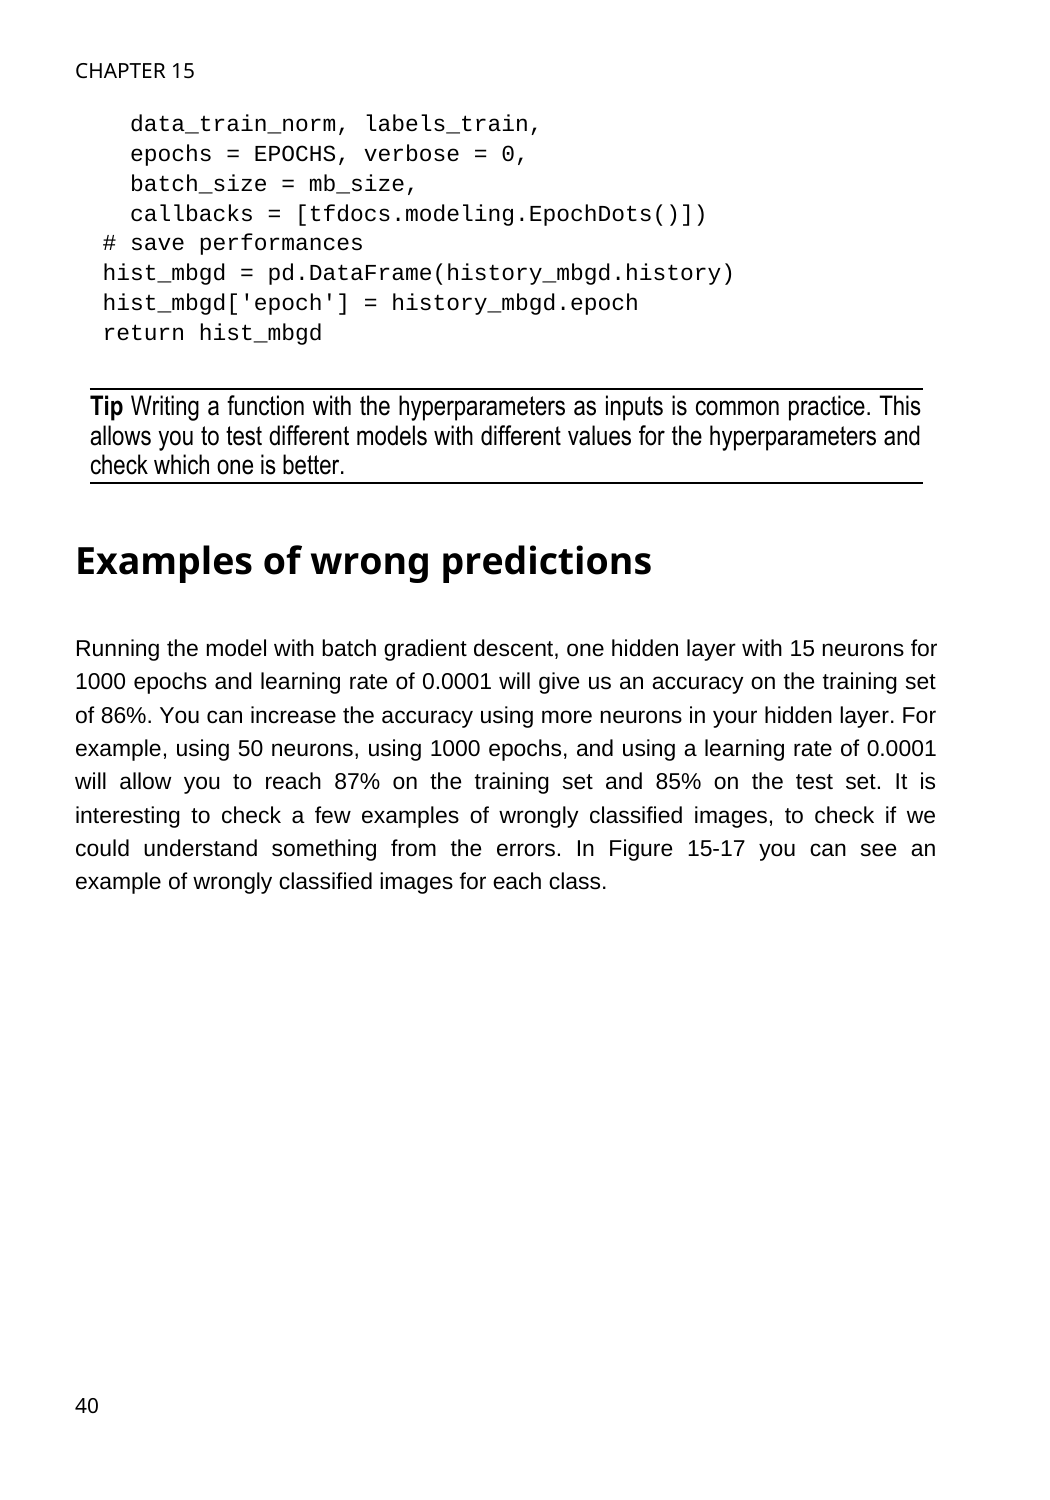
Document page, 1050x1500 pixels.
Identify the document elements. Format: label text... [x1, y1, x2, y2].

text hist_mbgd['epoch'] = history_mbgd.epoch [75, 291, 937, 317]
text epochs = EPOCHS, verbose = 0, [75, 142, 937, 168]
text batch_size = mb_size, [75, 172, 937, 198]
text # save performances [75, 232, 937, 258]
text Running the model with batch gradient descent, one hidden layer with 15 neurons for 1000 epochs and learning rate of 0.0001 will give us an accuracy on the training set of 86%. You can increase the accuracy using more neurons in your hidden layer. For example, using 50 neurons, using 1000 epochs, and using a learning rate of 0.0001 will allow you to reach 87% on the training set and 85% on the test set. It is interesting to check a few examples of wrongly classified images, to check if we could understand something from the errors. In Figure 15-17 you can see an example of wrongly classified images for each class. [75, 628, 937, 895]
text data_train_norm, labels_train, [75, 112, 937, 138]
subtitle Examples of wrong predictions [75, 534, 937, 585]
text Tip Writing a function with the hyperparameters as inputs is common practice. This allows you to test different models with different values for the hyperparameters and check which one is better. [90, 390, 923, 482]
text callbacks = [tfdocs.modeling.EpochDots()]) [75, 202, 937, 228]
text hist_mbgd = pd.DataFrame(history_mbgd.history) [75, 261, 937, 287]
text return hist_mbgd [75, 321, 937, 347]
